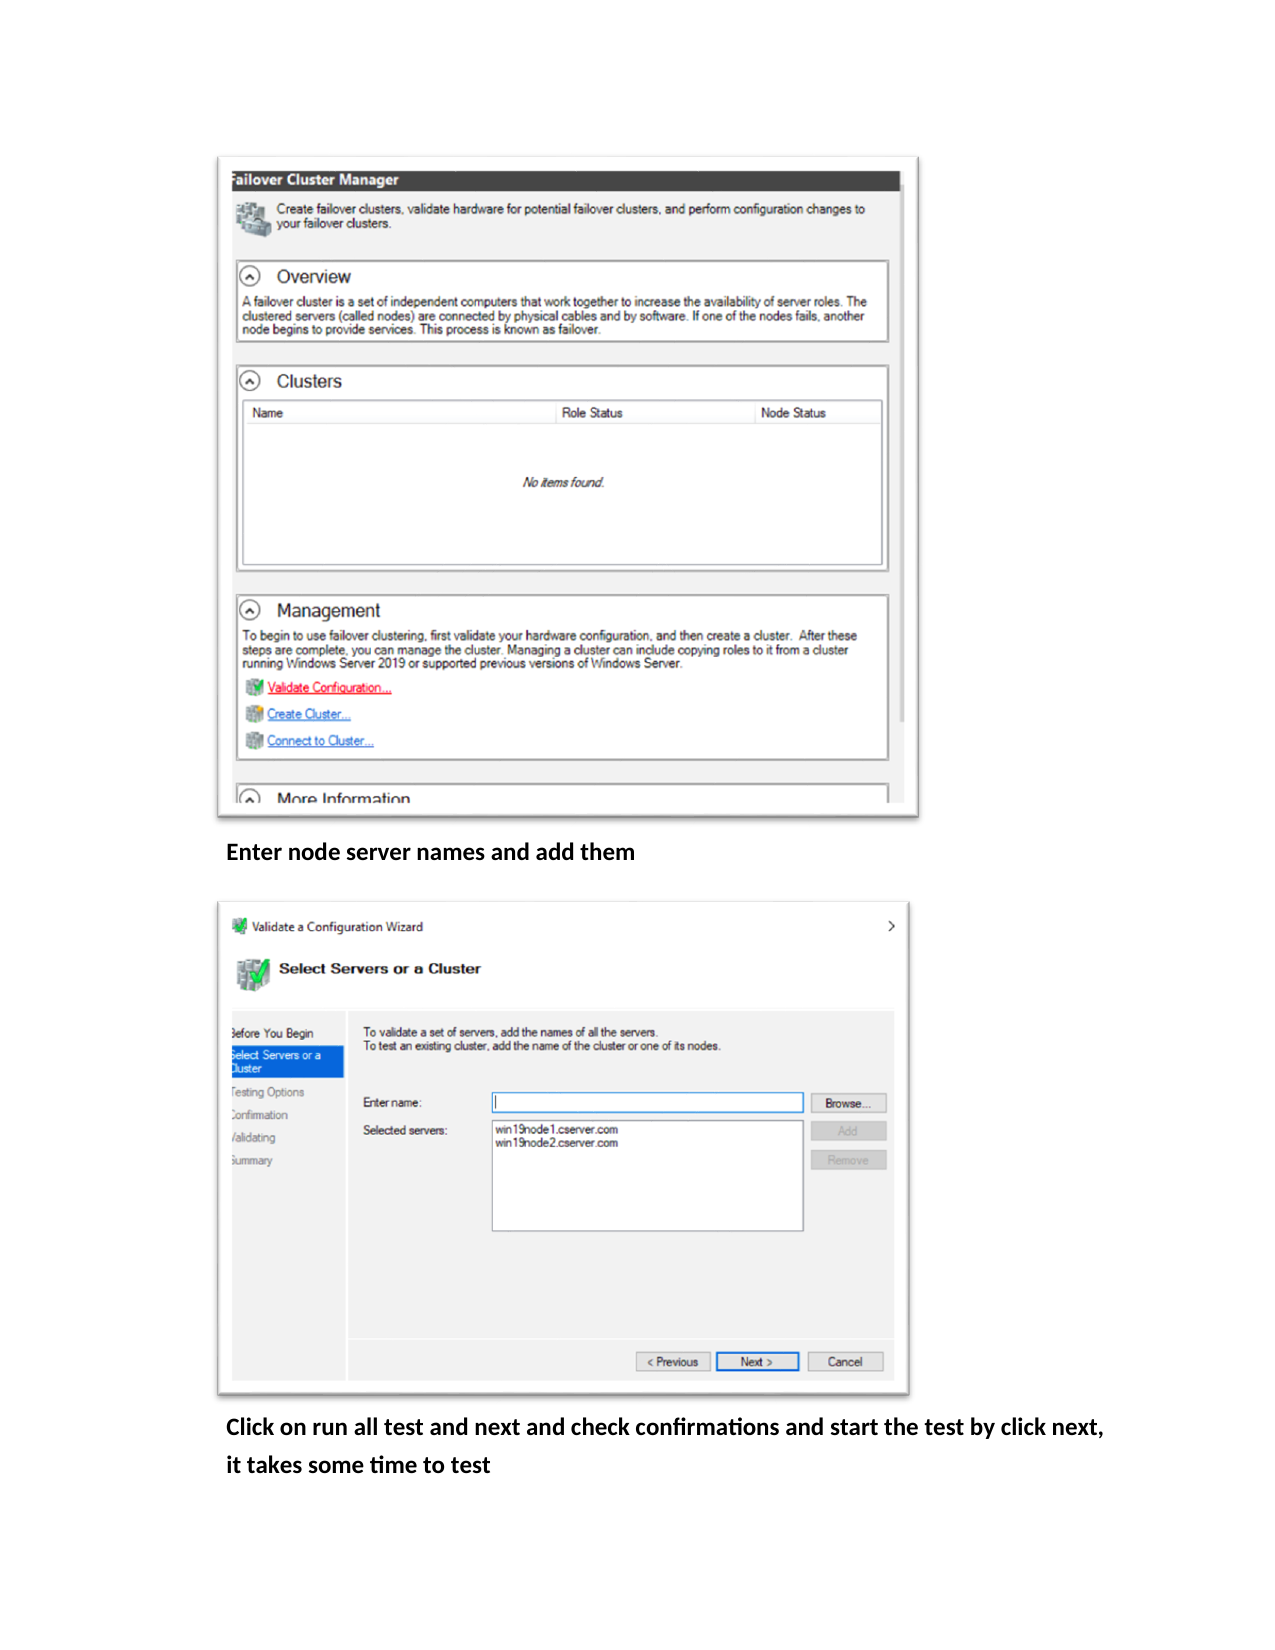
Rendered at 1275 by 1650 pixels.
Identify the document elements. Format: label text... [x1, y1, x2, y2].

text Enter node server names and add them [189, 150, 1125, 868]
text Click on run all test and next and check confirmations and start the test by click next, it takes some time to test [189, 895, 1125, 1480]
